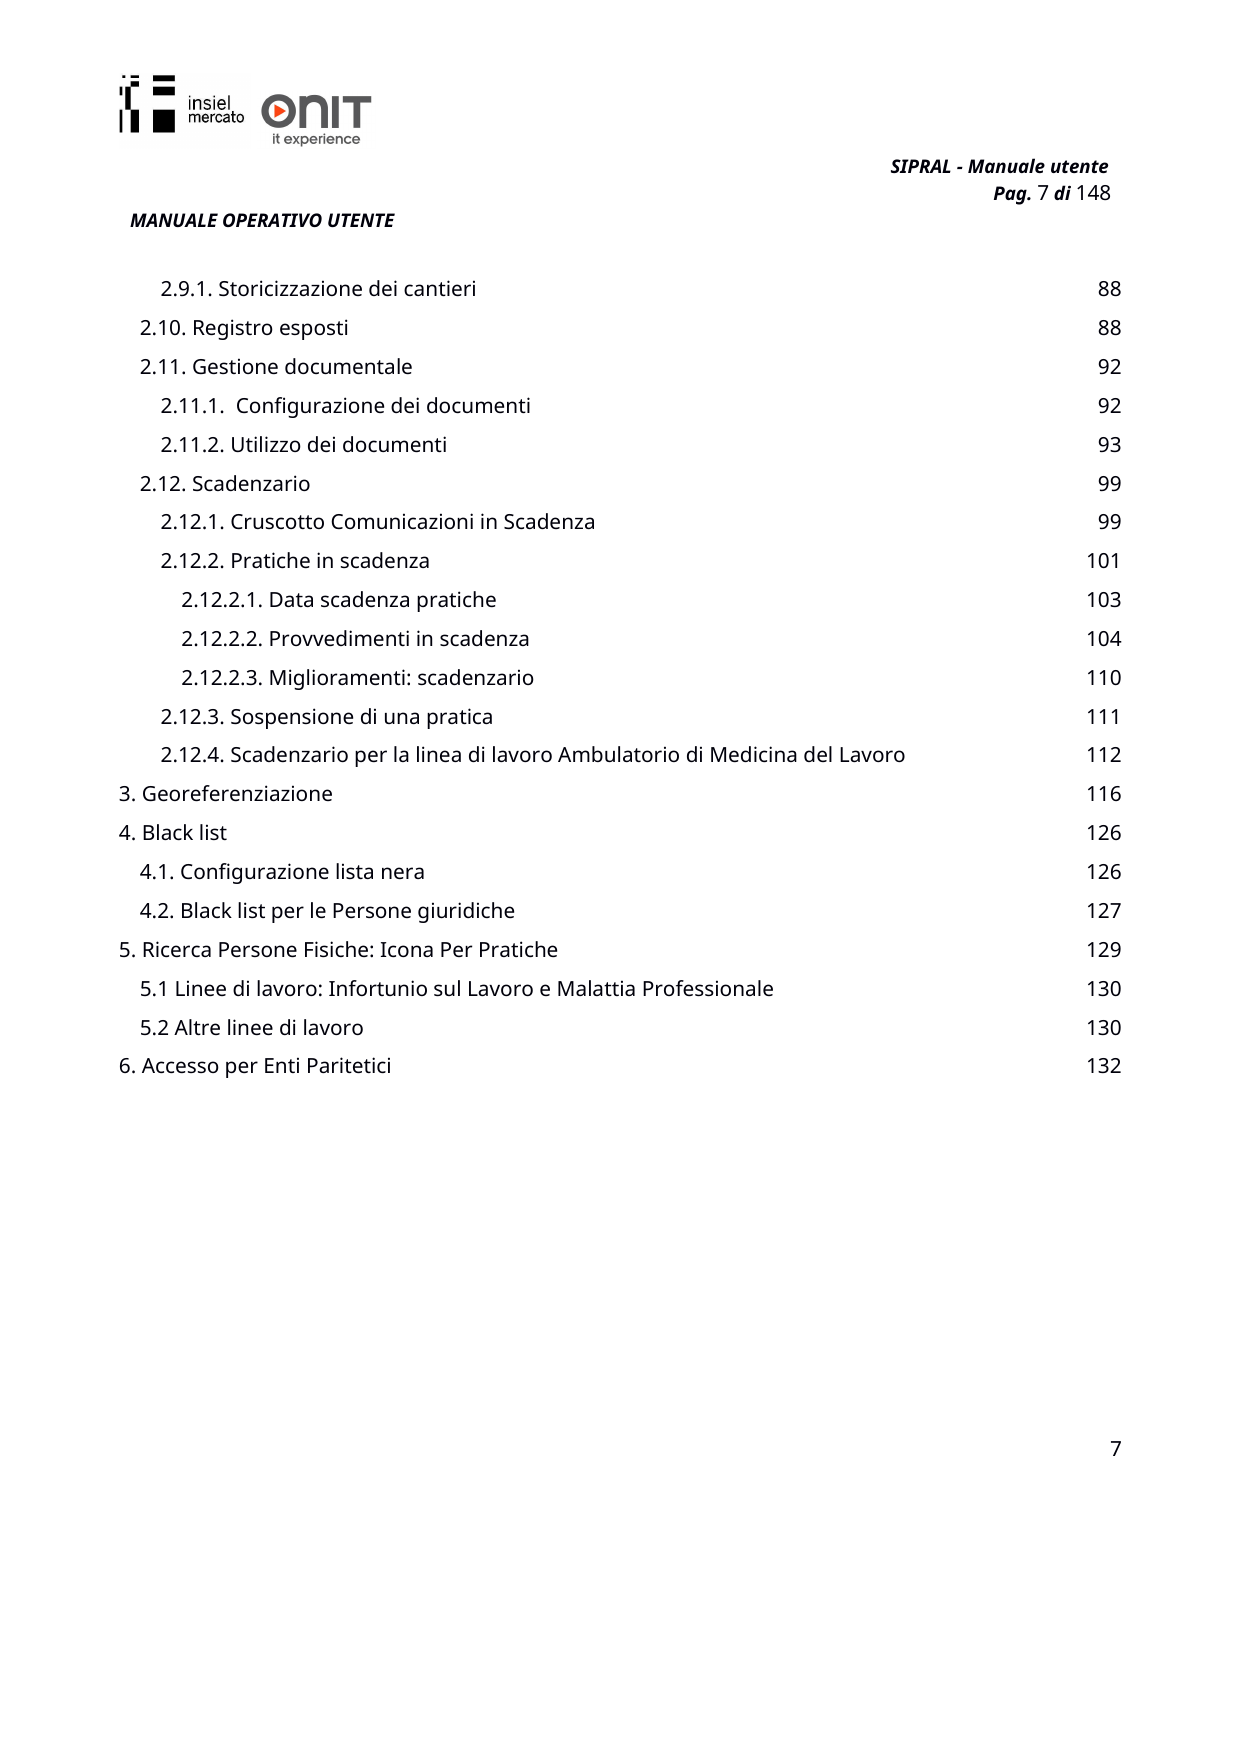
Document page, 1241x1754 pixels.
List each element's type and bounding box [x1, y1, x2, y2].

picture [257, 91, 376, 149]
picture [118, 73, 252, 149]
